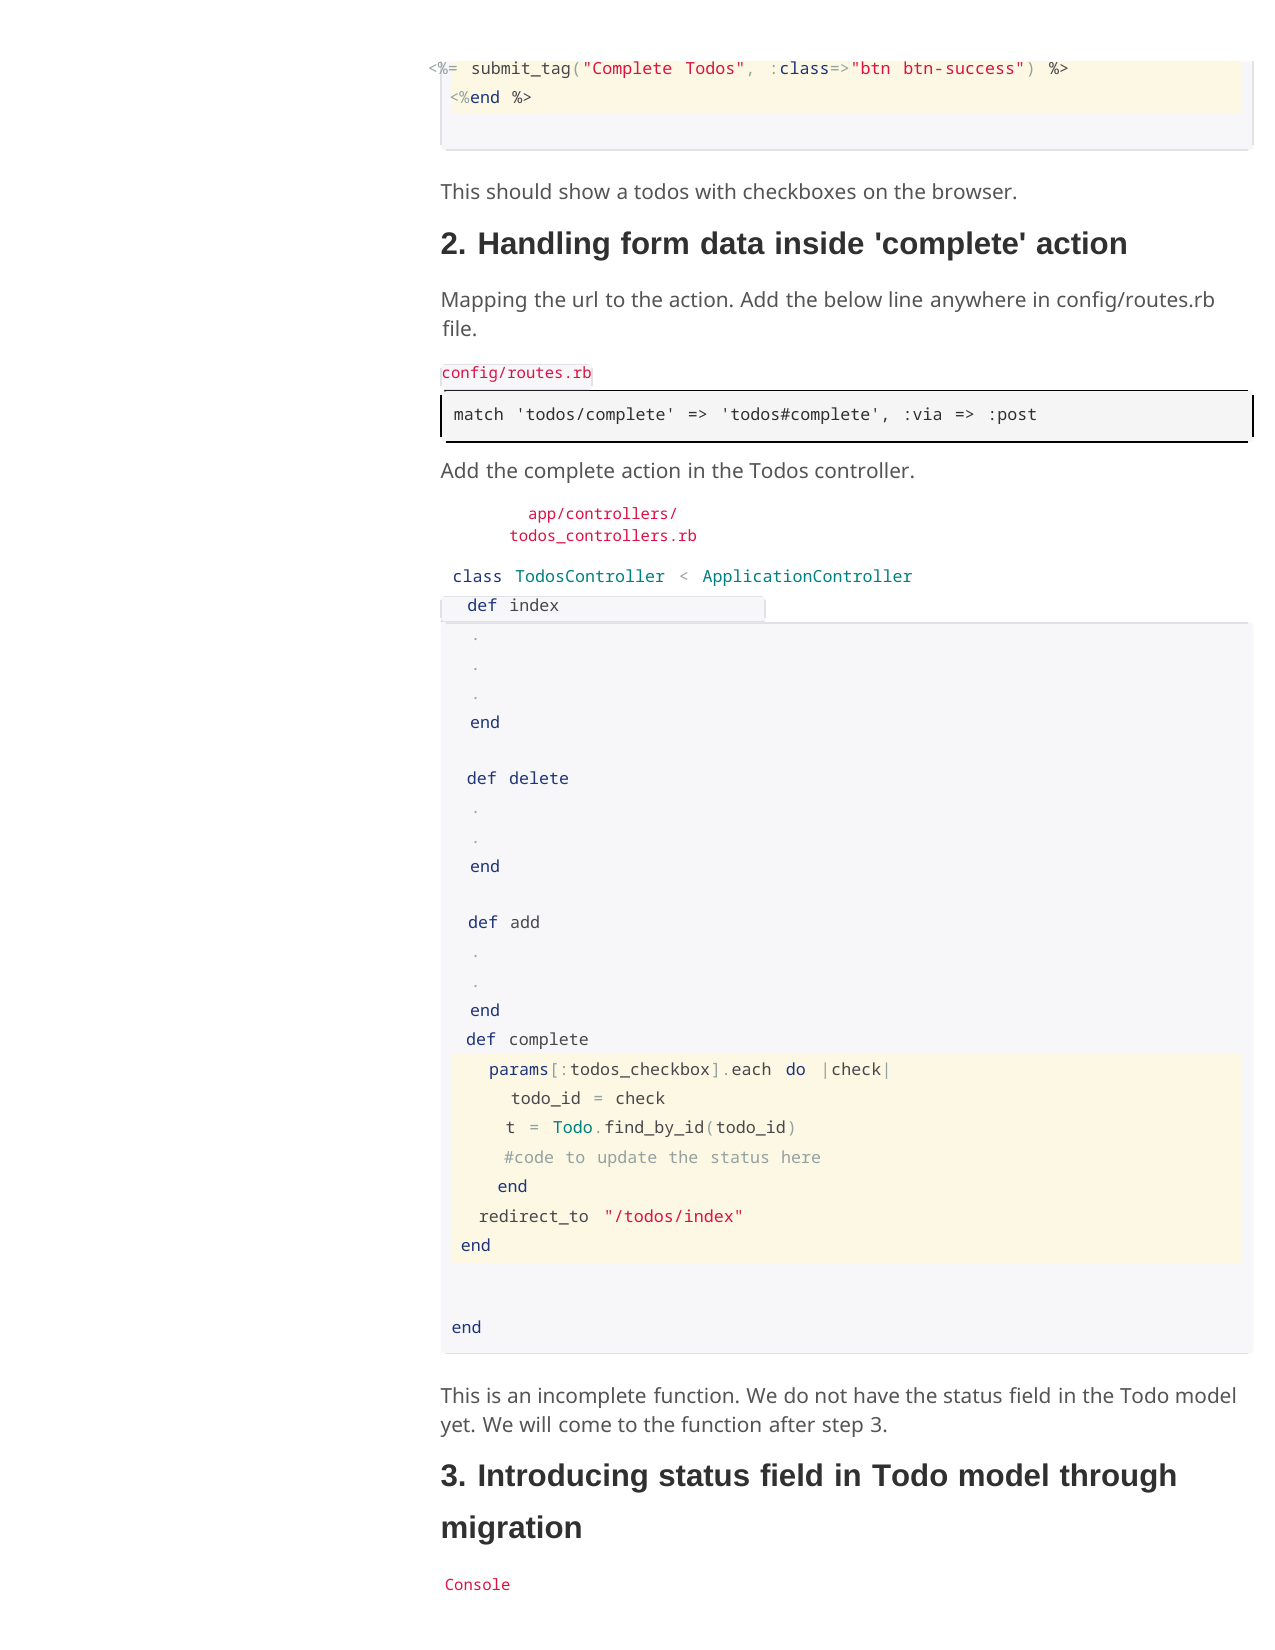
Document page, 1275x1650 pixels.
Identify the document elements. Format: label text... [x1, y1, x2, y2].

text end [180, 999, 789, 1021]
text config/routes.rb [307, 361, 725, 383]
text def complete [393, 1028, 661, 1051]
text . [469, 826, 482, 848]
text . [469, 969, 482, 992]
text #code to update the status here [62, 1146, 1262, 1168]
text file. [0, 314, 919, 343]
text params[:todos_checkbox].each do |check| [489, 1057, 1262, 1080]
text Add the complete action in the Todos controller. [440, 456, 1251, 484]
text t = Todo.find_by_id(todo_id) [469, 1116, 833, 1139]
text <%= submit_tag("Complete Todos", :class=>"btn btn-success") %> [234, 57, 1262, 79]
text def index [420, 594, 606, 616]
text app/controllers/todos_controllers.rb [438, 503, 767, 546]
text . [469, 652, 482, 675]
text . [469, 940, 482, 963]
text match 'todos/complete' => 'todos#complete', :via => :post [453, 403, 1262, 426]
text end [197, 1234, 754, 1256]
text <%end %> [374, 86, 606, 109]
text end [182, 711, 787, 734]
text . [469, 682, 482, 704]
text This is an incomplete function. We do not have the status field in the Todo model yet. We will come to the function after step 3. [440, 1381, 1262, 1438]
text Mapping the url to the action. Add the below line anywhere in config/routes.rb [440, 285, 1251, 314]
subtitle Introducing status field in Todo model through migration [440, 1457, 1182, 1545]
text class TodosController < ApplicationController [452, 564, 1262, 587]
text redirect_to "/todos/index" [438, 1204, 783, 1227]
text . [469, 623, 482, 646]
text . [469, 796, 482, 819]
text end [202, 1175, 823, 1198]
text end [180, 855, 789, 878]
text This should show a todos with checkboxes on the browser. [440, 177, 1251, 206]
text Console [301, 1574, 654, 1595]
text def delete [0, 767, 1036, 789]
text todo_id = check [469, 1087, 707, 1109]
subtitle Handling form data inside 'complete' action [440, 225, 1262, 261]
text def add [0, 911, 1007, 933]
text end [0, 1316, 933, 1338]
